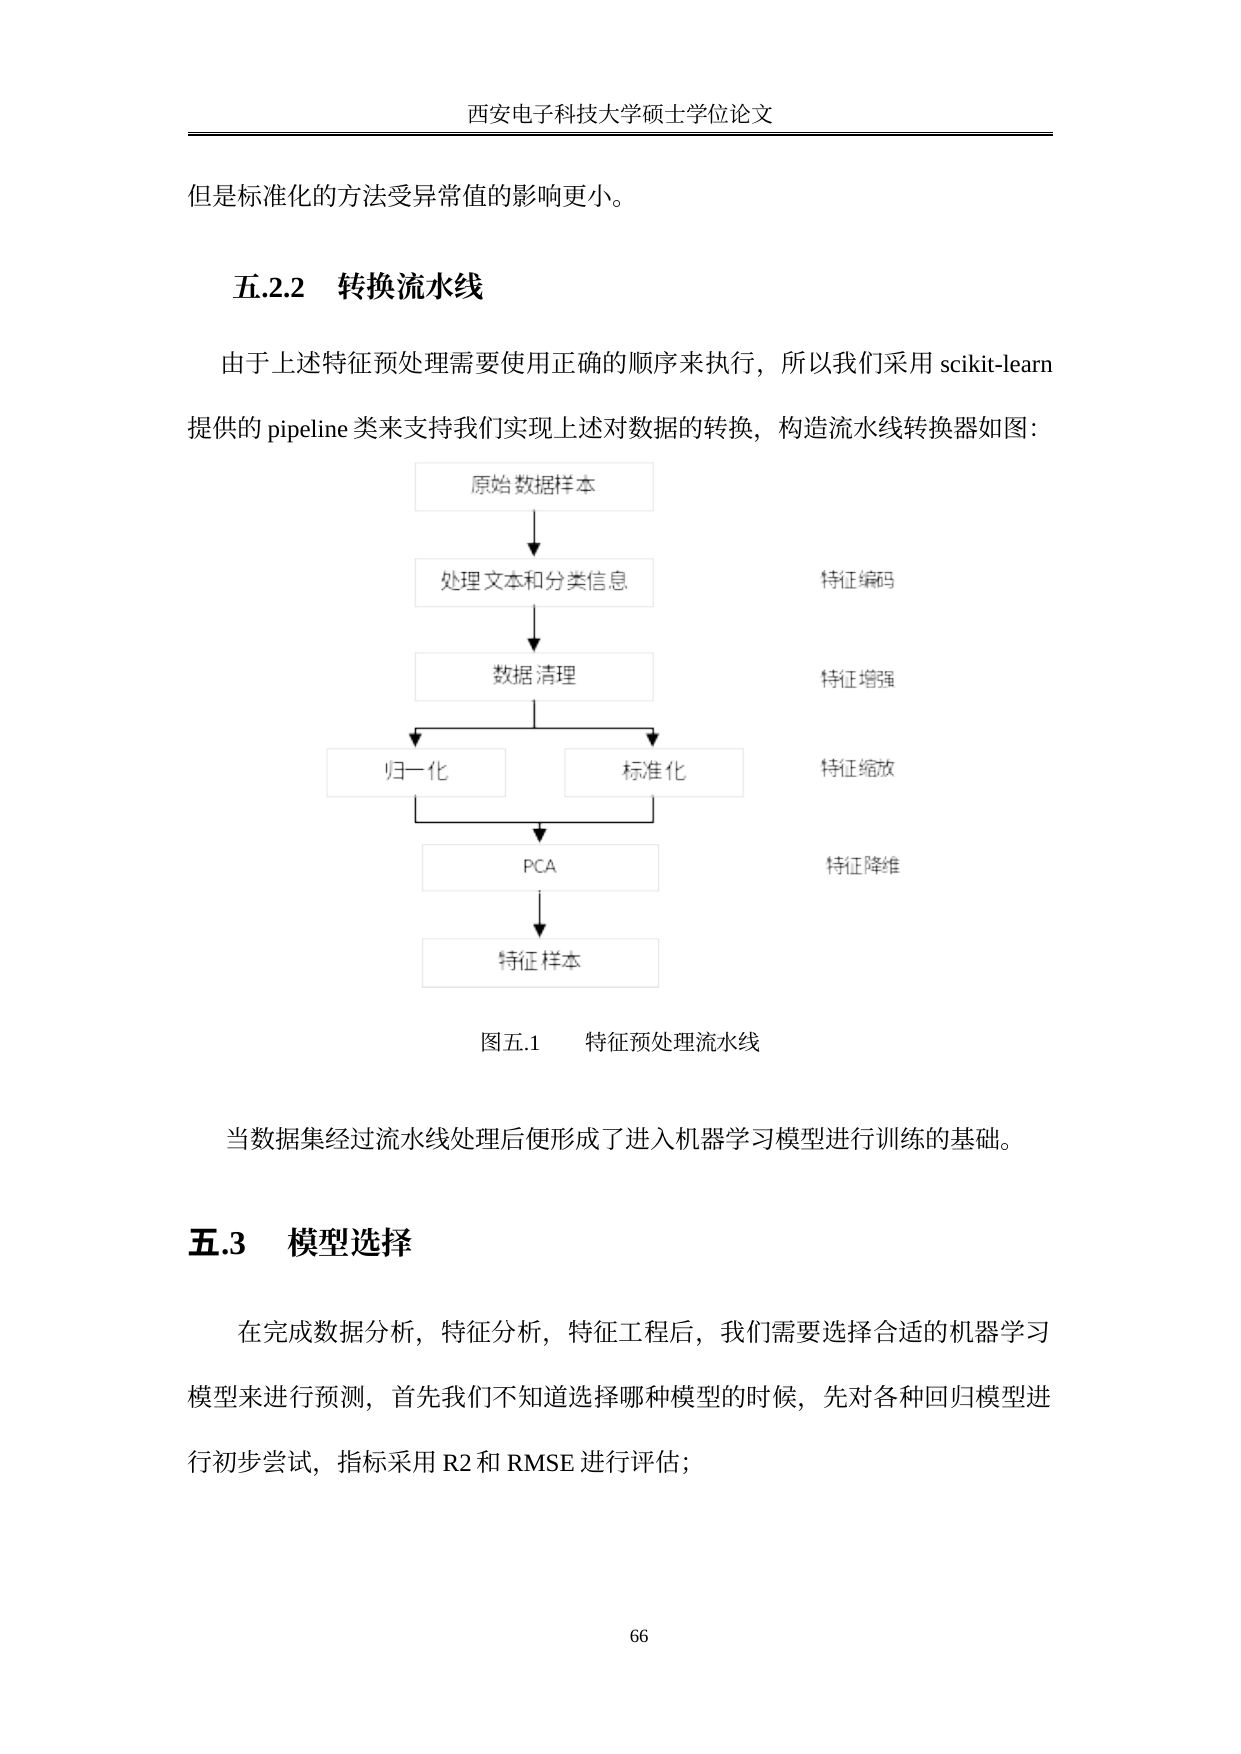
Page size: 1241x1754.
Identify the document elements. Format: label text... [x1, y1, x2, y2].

text 在完成数据分析，特征分析，特征工程后，我们需要选择合适的机器学习模型来进行预测，首先我们不知道选择哪种模型的时候，先对各种回归模型进行初步尝试，指标采用R2和RMSE进行评估； [187, 1298, 1053, 1493]
subtitle 转换流水线 [232, 252, 1053, 317]
text 由于上述特征预处理需要使用正确的顺序来执行，所以我们采用scikit-learn提供的pipeline类来支持我们实现上述对数据的转换，构造流水线转换器如图： [187, 329, 1053, 459]
text 当数据集经过流水线处理后便形成了进入机器学习模型进行训练的基础。 [187, 1105, 1053, 1170]
text 特征预处理流水线 [187, 1024, 1053, 1057]
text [187, 162, 1053, 227]
subtitle 模型选择 [187, 1208, 1053, 1273]
